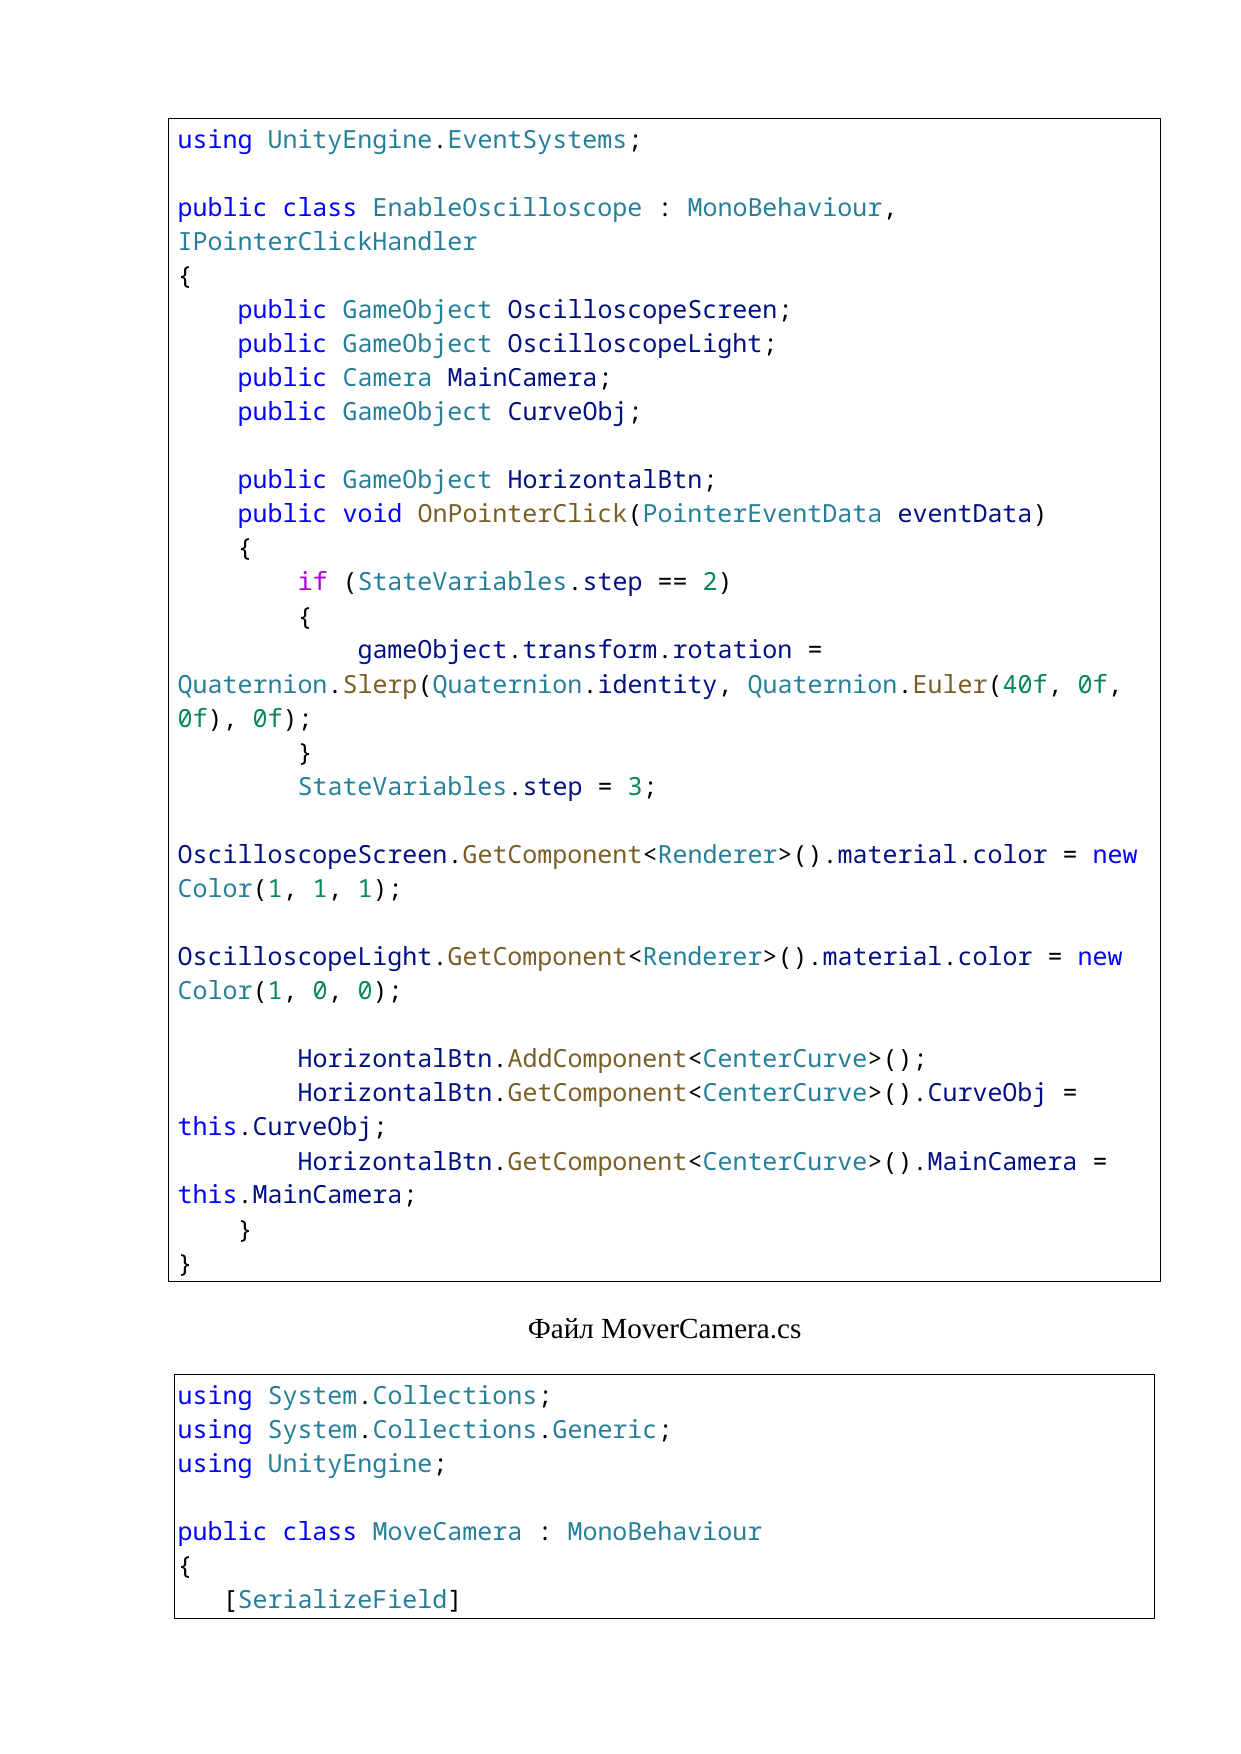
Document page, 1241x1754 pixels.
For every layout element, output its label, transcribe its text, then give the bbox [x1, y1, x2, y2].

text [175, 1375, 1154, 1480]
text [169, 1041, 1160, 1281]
text public GameObject OscilloscopeLight; [177, 326, 1152, 360]
text public class EnableOscilloscope : MonoBehaviour, IPointerClickHandler [177, 189, 1152, 257]
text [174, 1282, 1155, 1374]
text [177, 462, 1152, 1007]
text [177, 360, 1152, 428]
text { [177, 257, 1152, 292]
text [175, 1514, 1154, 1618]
text public GameObject OscilloscopeScreen; [177, 292, 1152, 326]
text using UnityEngine.EventSystems; [169, 119, 1160, 155]
